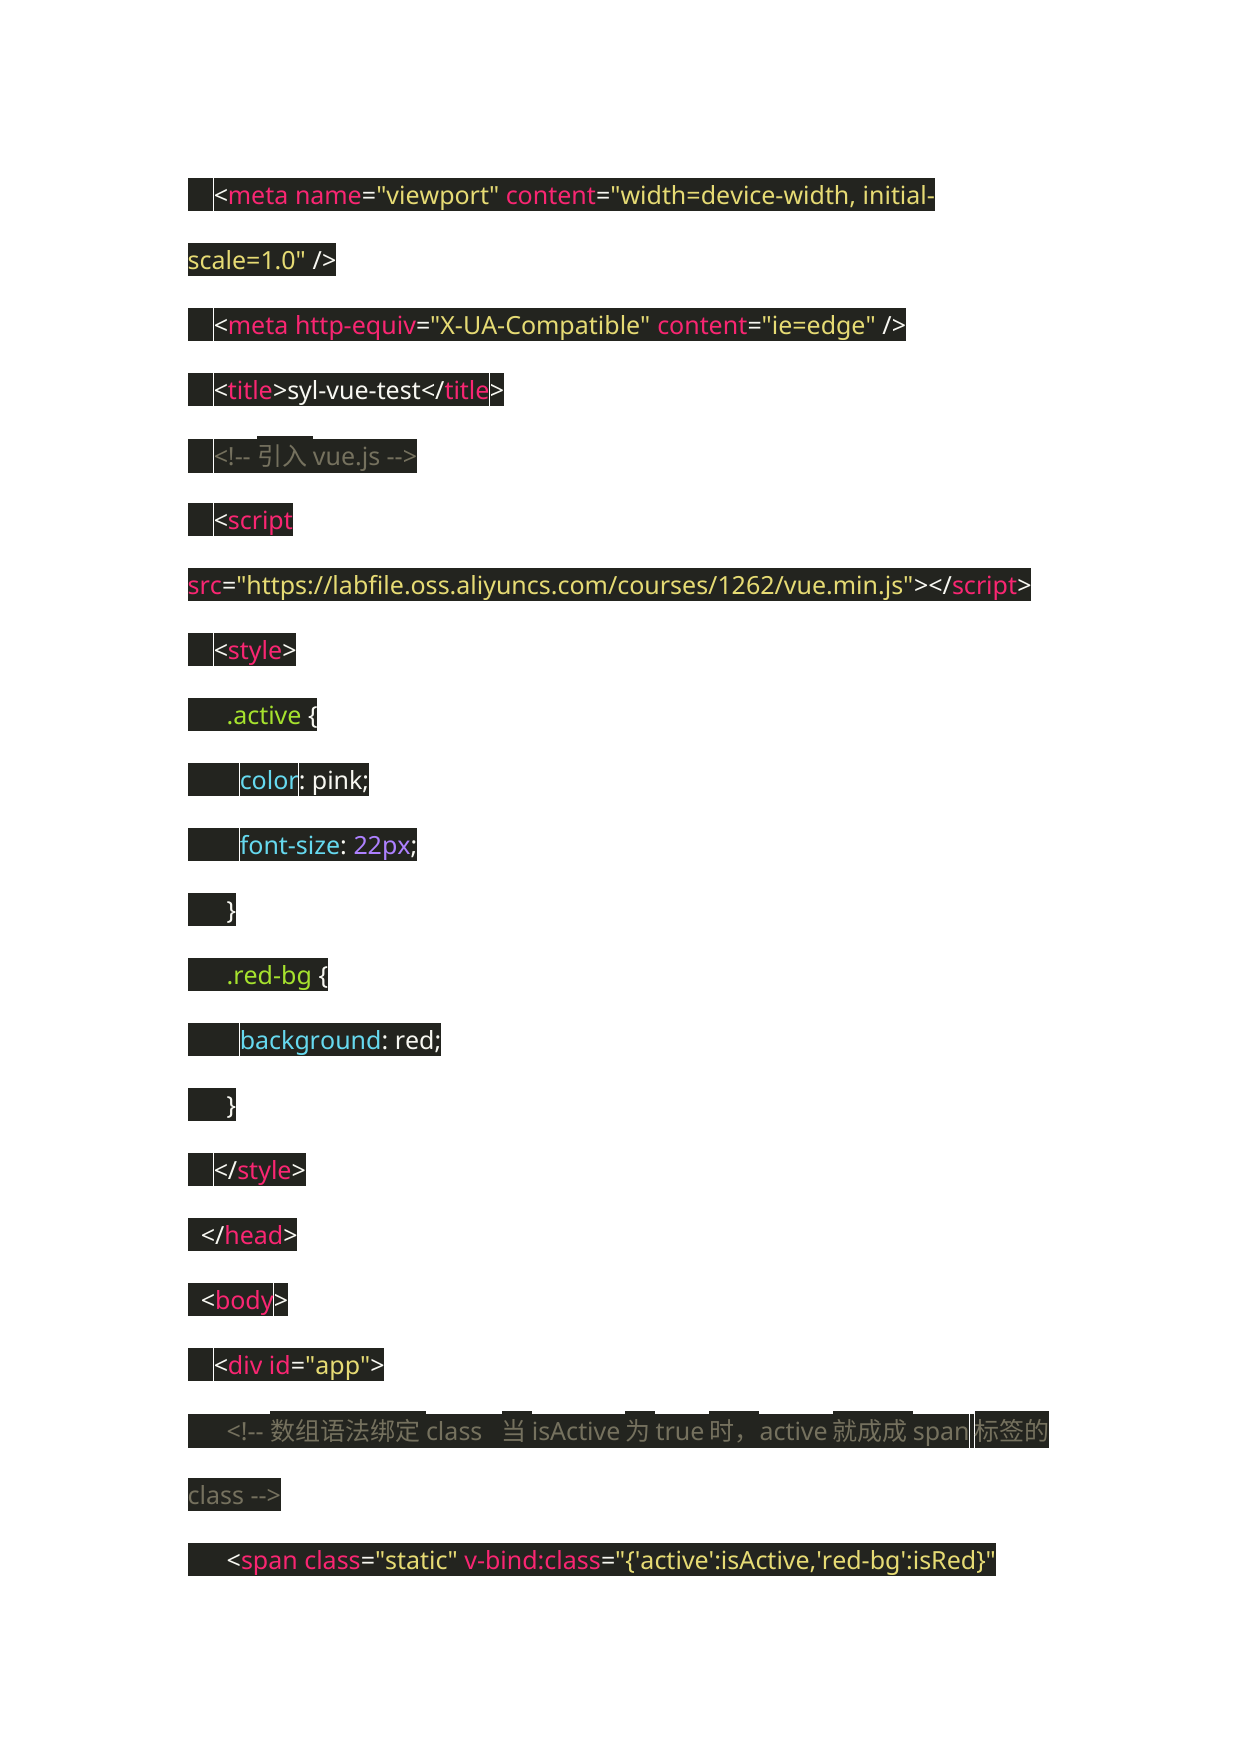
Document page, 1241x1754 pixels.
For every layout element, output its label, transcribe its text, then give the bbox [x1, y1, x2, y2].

text font-size: 22px; [187, 812, 1053, 877]
text <style> [187, 617, 1053, 682]
text color: pink; [187, 747, 1053, 812]
text } [187, 877, 1053, 942]
text <meta name="viewport" content="width=device-width, initial-scale=1.0" /> [187, 162, 1053, 292]
text <script src="https://labfile.oss.aliyuncs.com/courses/1262/vue.min.js"></script> [187, 487, 1053, 617]
text } [187, 1072, 1053, 1137]
text <span class="static" v-bind:class="{'active':isActive,'red-bg':isRed}" [187, 1527, 1053, 1592]
text </style> [187, 1137, 1053, 1202]
text <title>syl-vue-test</title> [187, 357, 1053, 422]
text .active { [187, 682, 1053, 747]
text <div id="app"> [187, 1332, 1053, 1397]
text background: red; [187, 1007, 1053, 1072]
text <!-- 数组语法绑定 class 当isActive为true时，active就成成span标签的class --> [187, 1397, 1053, 1527]
text .red-bg { [187, 942, 1053, 1007]
text </head> [187, 1202, 1053, 1267]
text <meta http-equiv="X-UA-Compatible" content="ie=edge" /> [187, 292, 1053, 357]
text <body> [187, 1267, 1053, 1332]
text <!-- 引入 vue.js --> [187, 422, 1053, 487]
